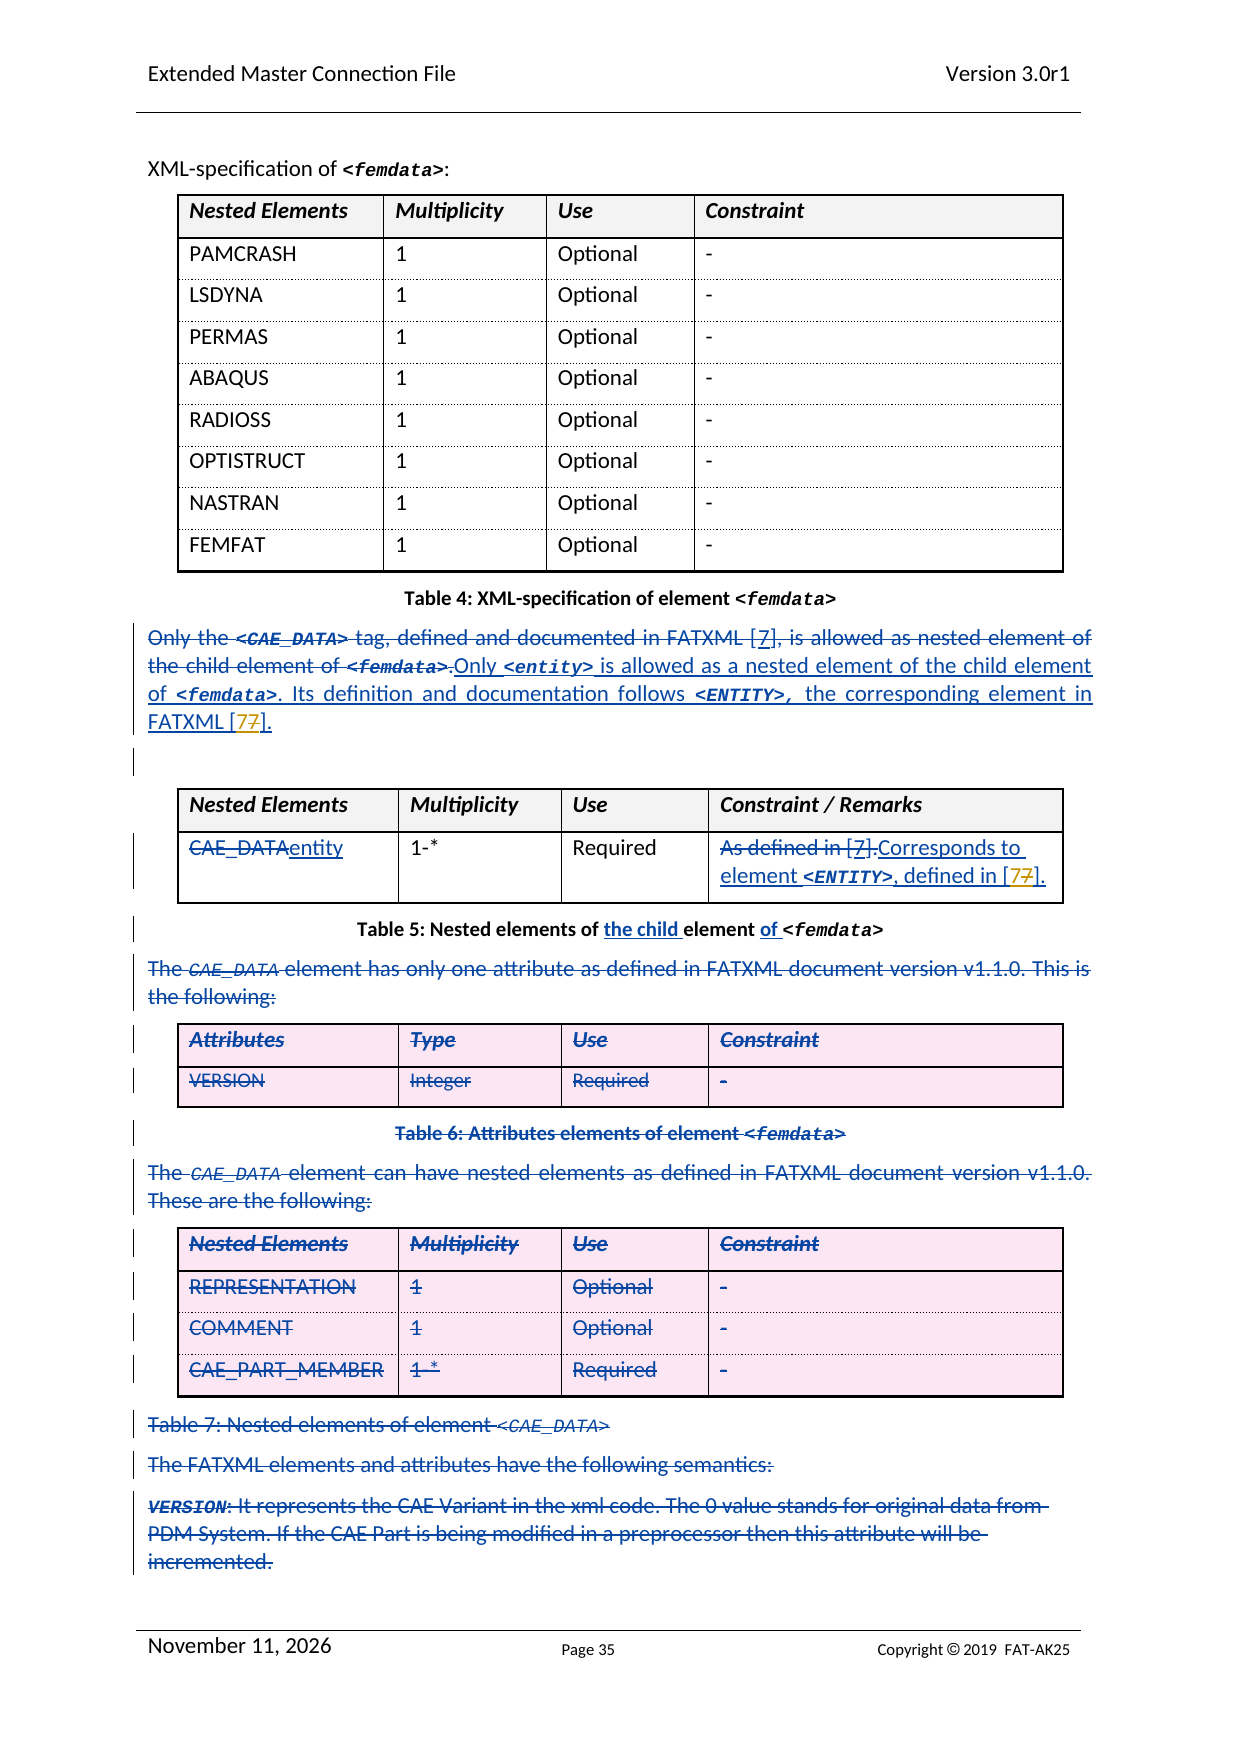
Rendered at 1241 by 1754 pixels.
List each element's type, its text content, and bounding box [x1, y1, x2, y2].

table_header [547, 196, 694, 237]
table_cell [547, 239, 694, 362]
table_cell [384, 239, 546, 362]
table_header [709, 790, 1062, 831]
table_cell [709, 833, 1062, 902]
text XML-specification of <femdata>: [148, 154, 1092, 182]
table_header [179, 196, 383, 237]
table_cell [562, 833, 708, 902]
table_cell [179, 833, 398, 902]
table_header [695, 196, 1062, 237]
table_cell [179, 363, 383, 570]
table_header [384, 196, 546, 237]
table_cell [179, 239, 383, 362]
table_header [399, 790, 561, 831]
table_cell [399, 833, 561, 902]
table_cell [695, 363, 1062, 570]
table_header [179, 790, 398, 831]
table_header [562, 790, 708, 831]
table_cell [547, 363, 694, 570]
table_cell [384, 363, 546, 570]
text Table 5: Nested elements of element <femdata> [148, 916, 1092, 942]
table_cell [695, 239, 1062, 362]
text Table 4: XML-specification of element <femdata> [148, 585, 1092, 611]
